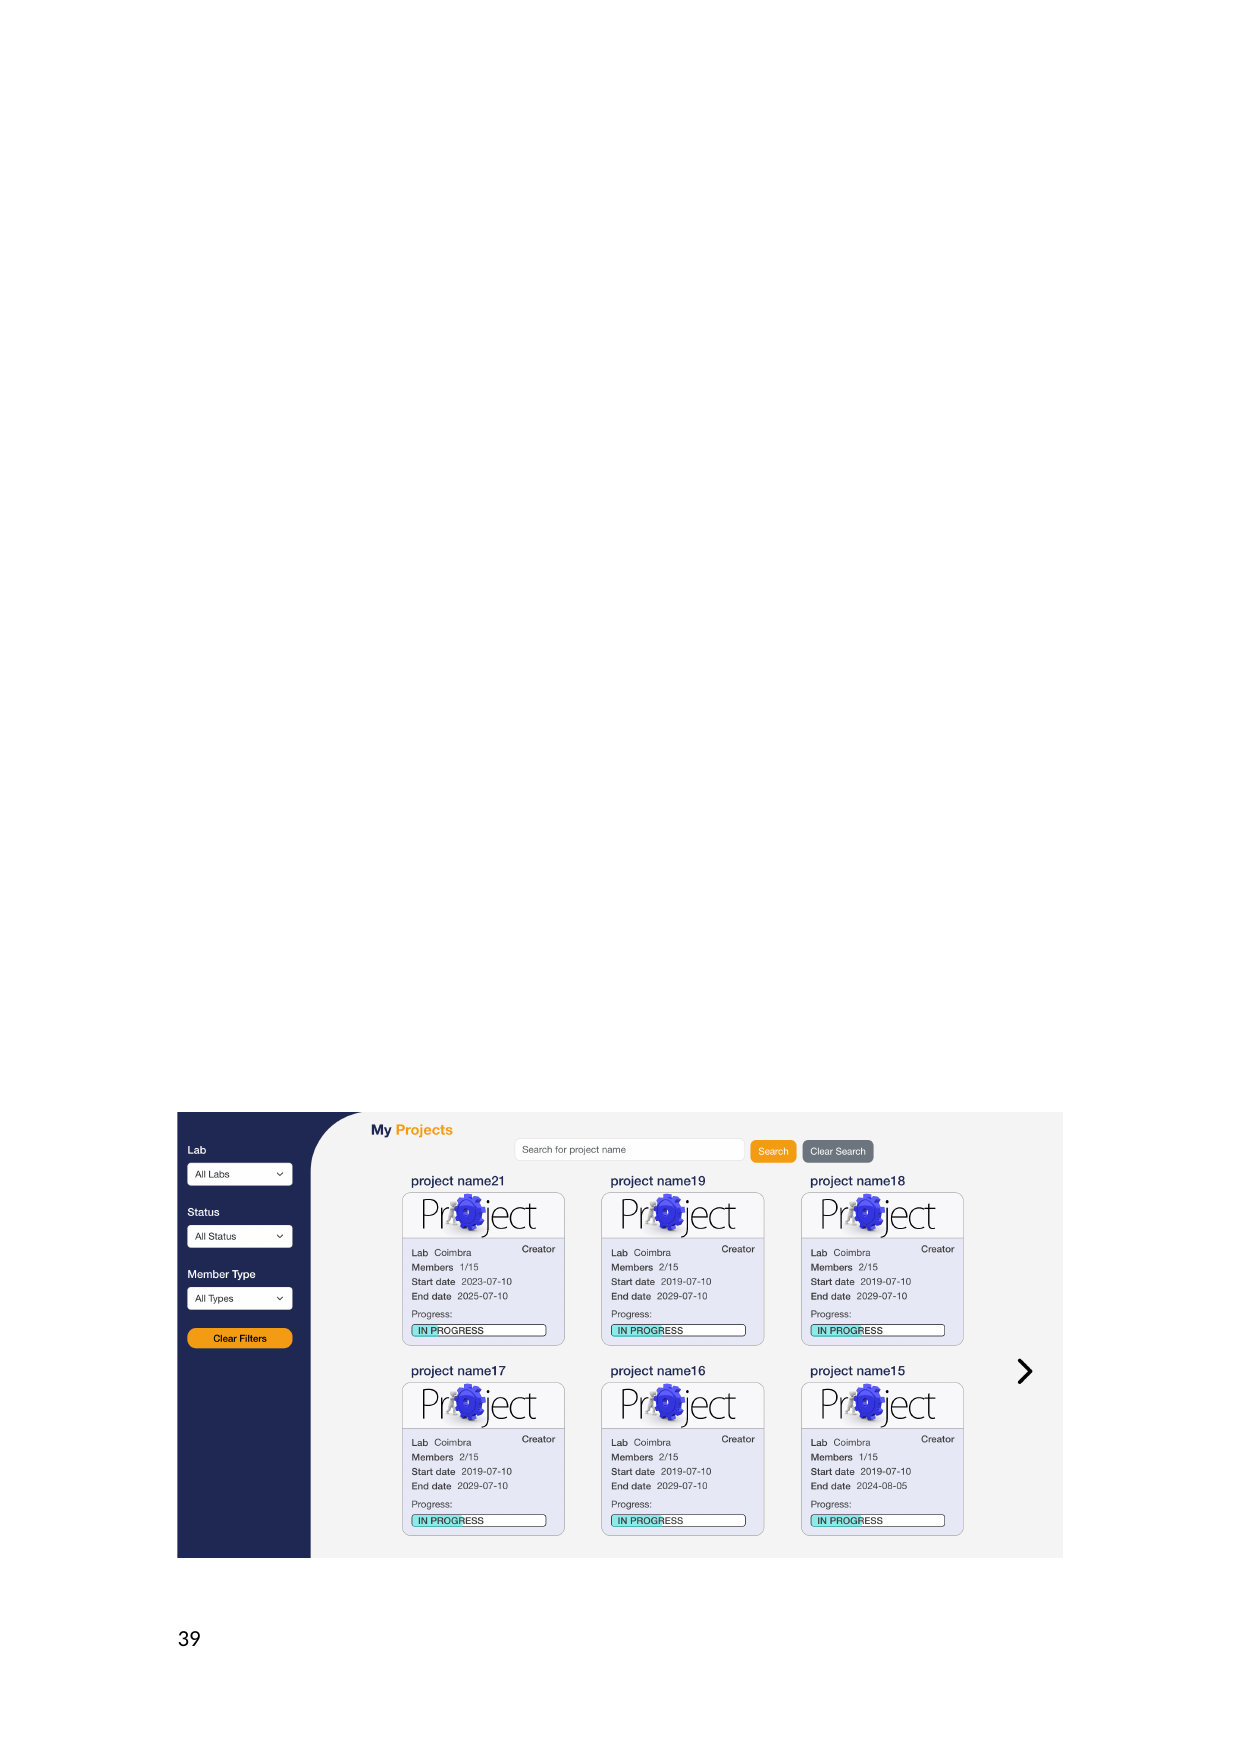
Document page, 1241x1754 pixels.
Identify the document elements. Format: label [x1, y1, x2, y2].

picture [177, 1112, 1063, 1558]
